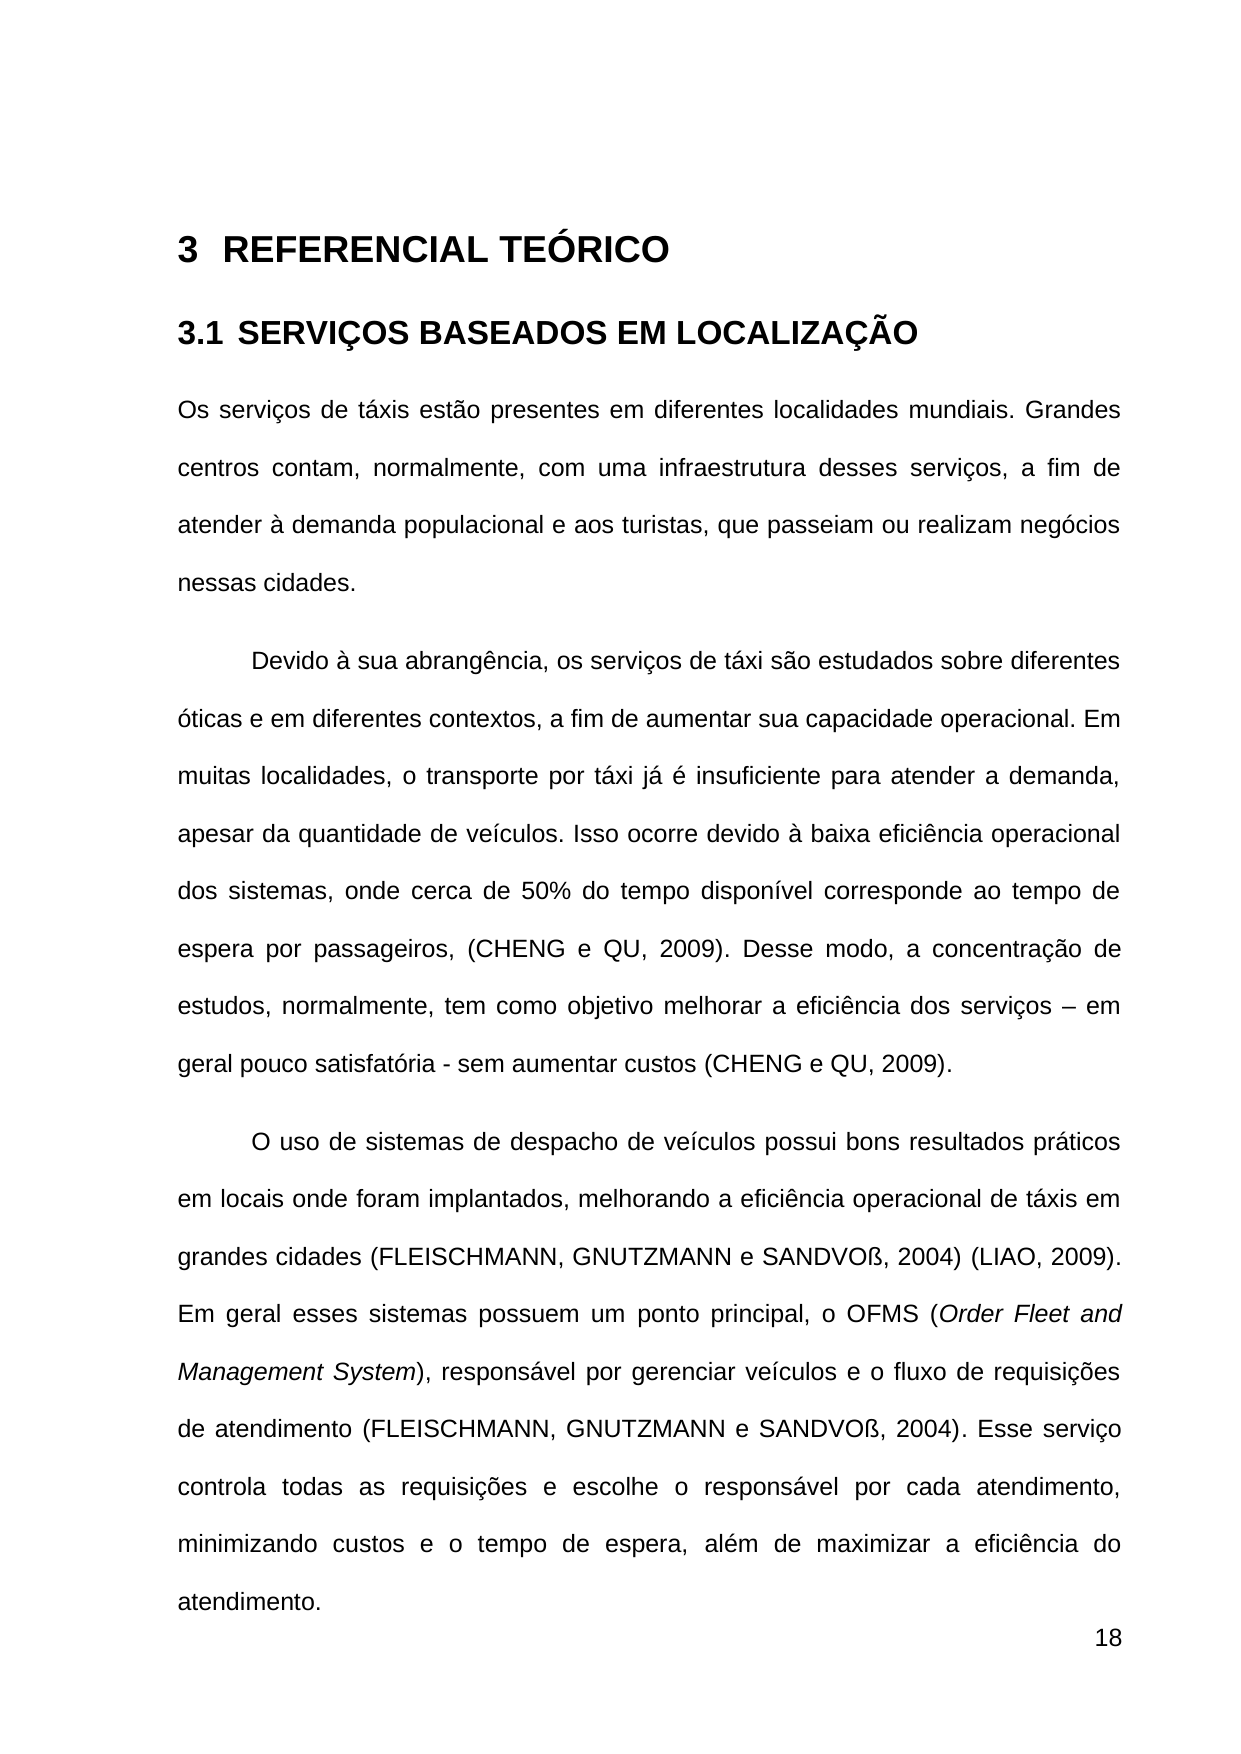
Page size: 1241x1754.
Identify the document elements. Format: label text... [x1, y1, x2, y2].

subtitle REFERENCIAL TEÓRICO [177, 227, 1122, 270]
text Devido à sua abrangência, os serviços de táxi são estudados sobre diferentes óticas e em diferentes contextos, a fim de aumentar sua capacidade operacional. Em muitas localidades, o transporte por táxi já é insuficiente para atender a demanda, apesar da quantidade de veículos. Isso ocorre devido à baixa eficiência operacional dos sistemas, onde cerca de 50% do tempo disponível corresponde ao tempo de espera por passageiros, . Desse modo, a concentração de estudos, normalmente, tem como objetivo melhorar a eficiência dos serviços – em geral pouco satisfatória - sem aumentar custos . [177, 646, 1122, 1077]
subtitle SERVIÇOS BASEADOS EM LOCALIZAÇÃO [177, 313, 1122, 351]
text Os serviços de táxis estão presentes em diferentes localidades mundiais. Grandes centros contam, normalmente, com uma infraestrutura desses serviços, a fim de atender à demanda populacional e aos turistas, que passeiam ou realizam negócios nessas cidades. [177, 395, 1122, 597]
text O uso de sistemas de despacho de veículos possui bons resultados práticos em locais onde foram implantados, melhorando a eficiência operacional de táxis em grandes cidades . Em geral esses sistemas possuem um ponto principal, o OFMS (Order Fleet and Management System), responsável por gerenciar veículos e o fluxo de requisições de atendimento . Esse serviço controla todas as requisições e escolhe o responsável por cada atendimento, minimizando custos e o tempo de espera, além de maximizar a eficiência do atendimento. [177, 1127, 1122, 1616]
